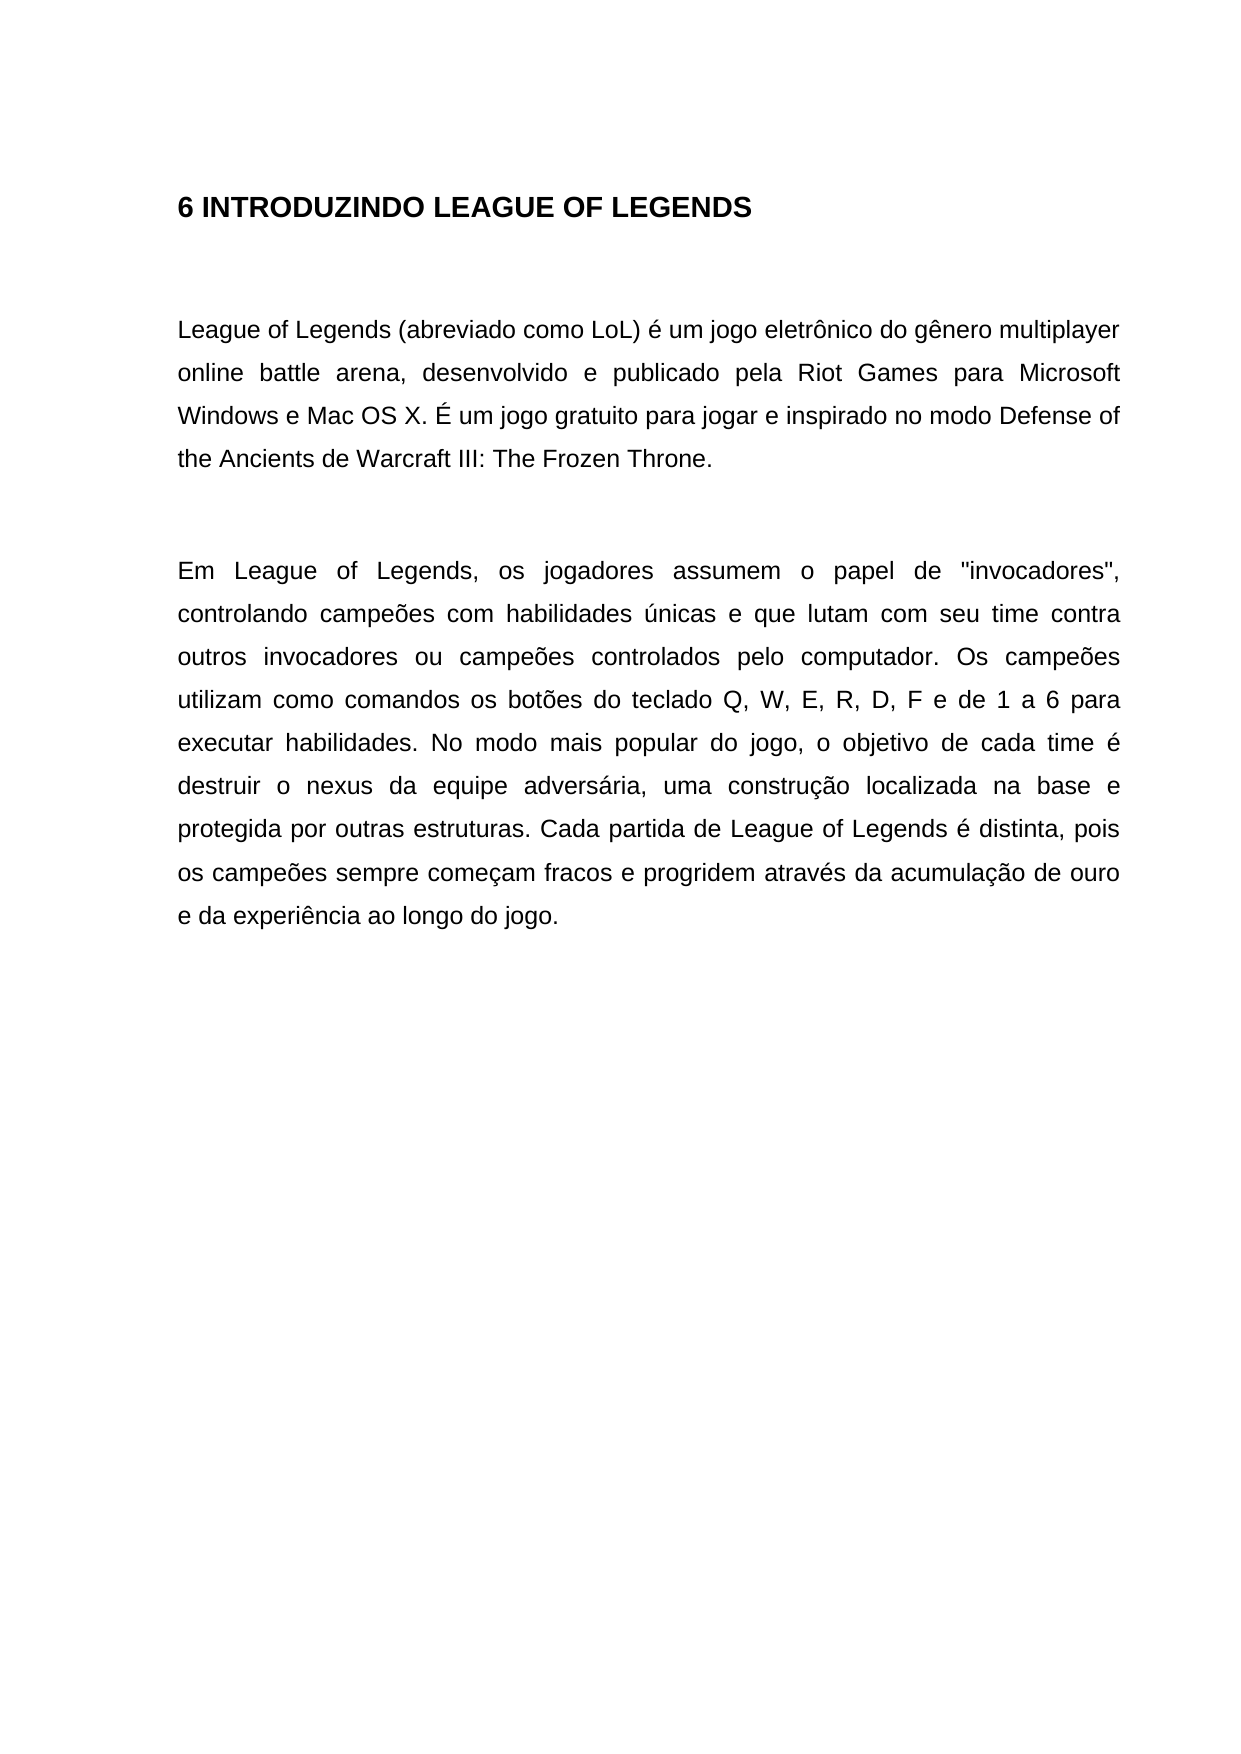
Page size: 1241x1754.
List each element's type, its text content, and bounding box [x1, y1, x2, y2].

text Em League of Legends, os jogadores assumem o papel de "invocadores", controlando campeões com habilidades únicas e que lutam com seu time contra outros invocadores ou campeões controlados pelo computador. Os campeões utilizam como comandos os botões do teclado Q, W, E, R, D, F e de 1 a 6 para executar habilidades. No modo mais popular do jogo, o objetivo de cada time é destruir o nexus da equipe adversária, uma construção localizada na base e protegida por outras estruturas. Cada partida de League of Legends é distinta, pois os campeões sempre começam fracos e progridem através da acumulação de ouro e da experiência ao longo do jogo. [177, 556, 1122, 929]
text League of Legends (abreviado como LoL) é um jogo eletrônico do gênero multiplayer online battle arena, desenvolvido e publicado pela Riot Games para Microsoft Windows e Mac OS X. É um jogo gratuito para jogar e inspirado no modo Defense of the Ancients de Warcraft III: The Frozen Throne. [177, 315, 1122, 473]
subtitle 6 INTRODUZINDO LEAGUE OF LEGENDS [177, 190, 1122, 223]
